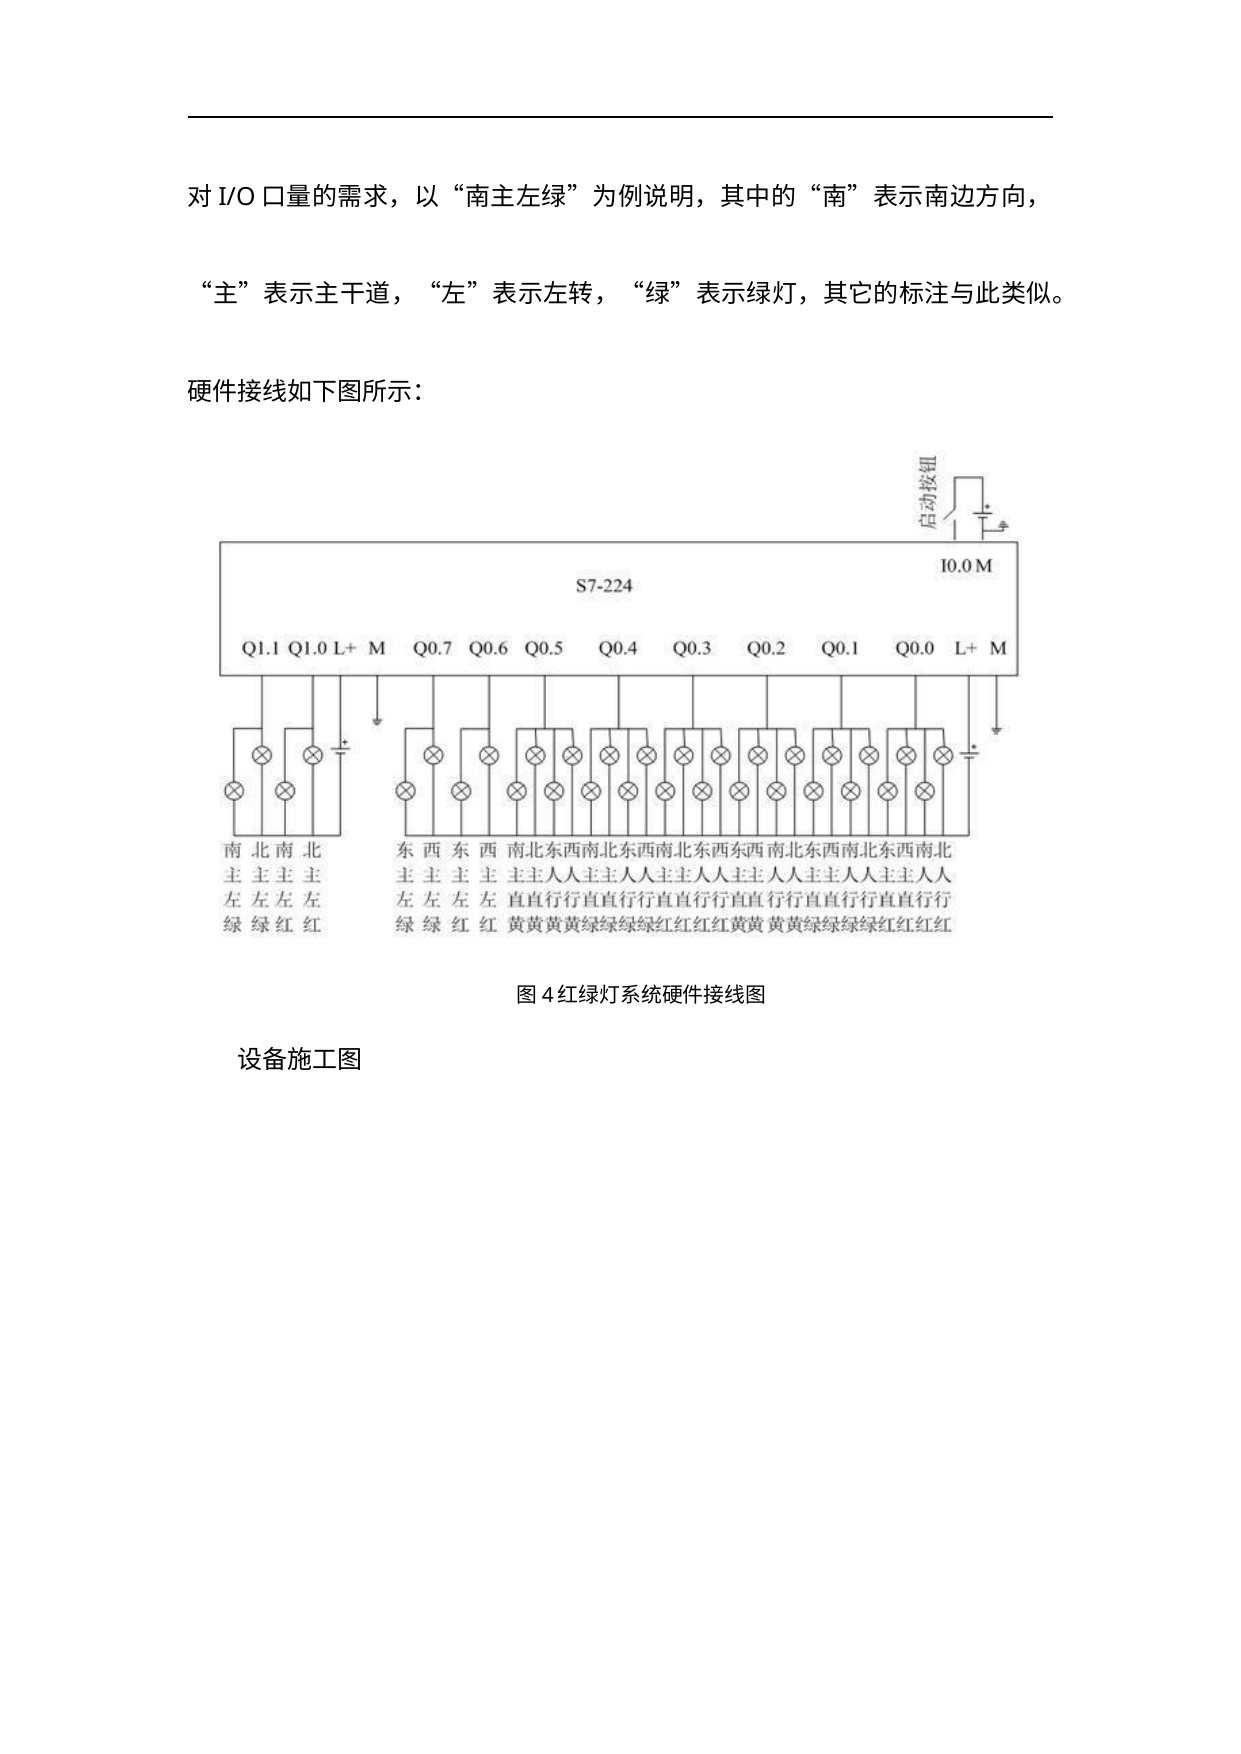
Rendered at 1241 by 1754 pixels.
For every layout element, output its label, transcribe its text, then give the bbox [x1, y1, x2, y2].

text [187, 162, 1053, 422]
text 设备施工图 [187, 1025, 1053, 1090]
picture [187, 440, 1054, 947]
